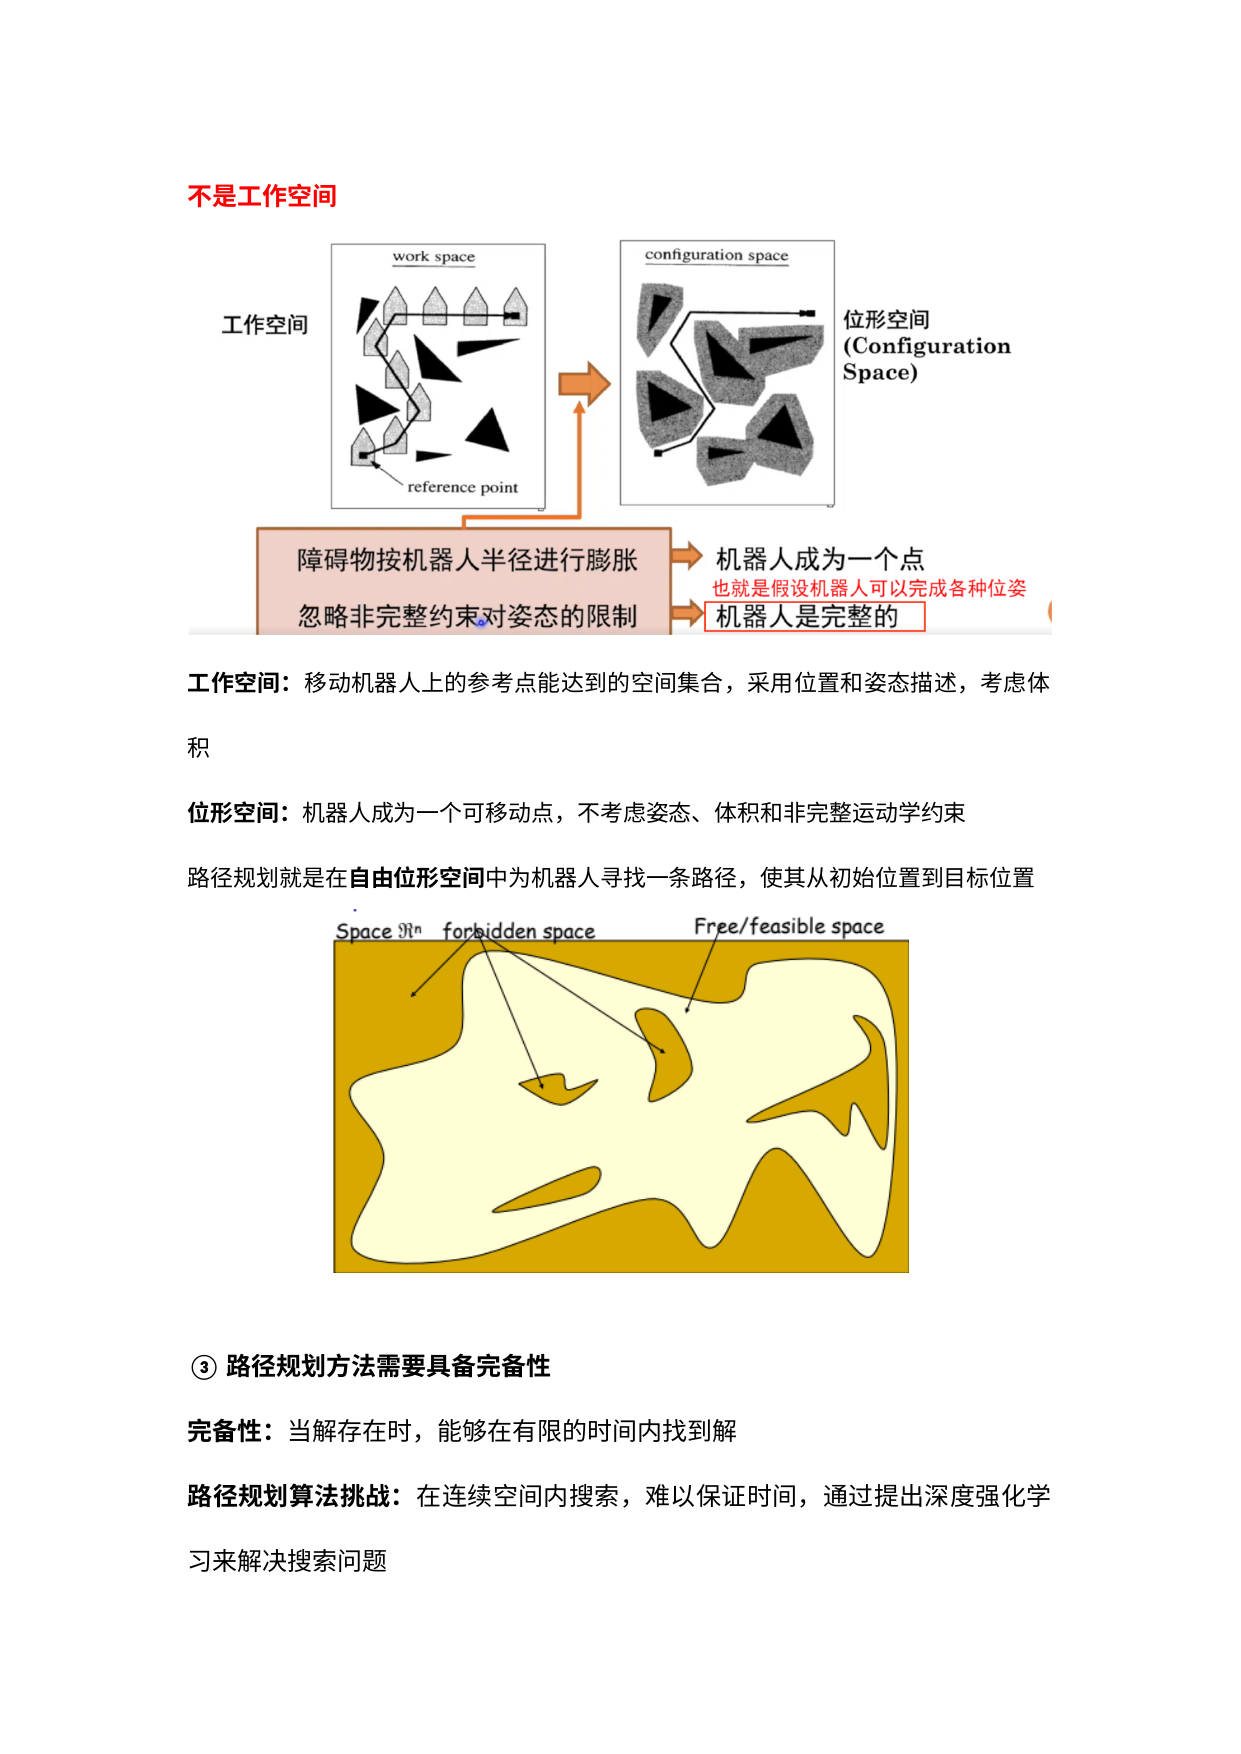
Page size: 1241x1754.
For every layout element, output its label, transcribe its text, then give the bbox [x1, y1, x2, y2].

list 完备性：当解存在时，能够在有限的时间内找到解 [187, 1397, 1053, 1462]
list ③路径规划方法需要具备完备性 [187, 1332, 1053, 1397]
list 路径规划算法挑战：在连续空间内搜索，难以保证时间，通过提出深度强化学习来解决搜索问题 [187, 1462, 1053, 1592]
list 工作空间：移动机器人上的参考点能达到的空间集合，采用位置和姿态描述，考虑体积 [187, 649, 1053, 779]
list 路径规划就是在自由位形空间中为机器人寻找一条路径，使其从初始位置到目标位置 [187, 844, 1053, 909]
list 位形空间：机器人成为一个可移动点，不考虑姿态、体积和非完整运动学约束 [187, 779, 1053, 844]
picture [188, 227, 1052, 635]
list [187, 162, 1053, 227]
